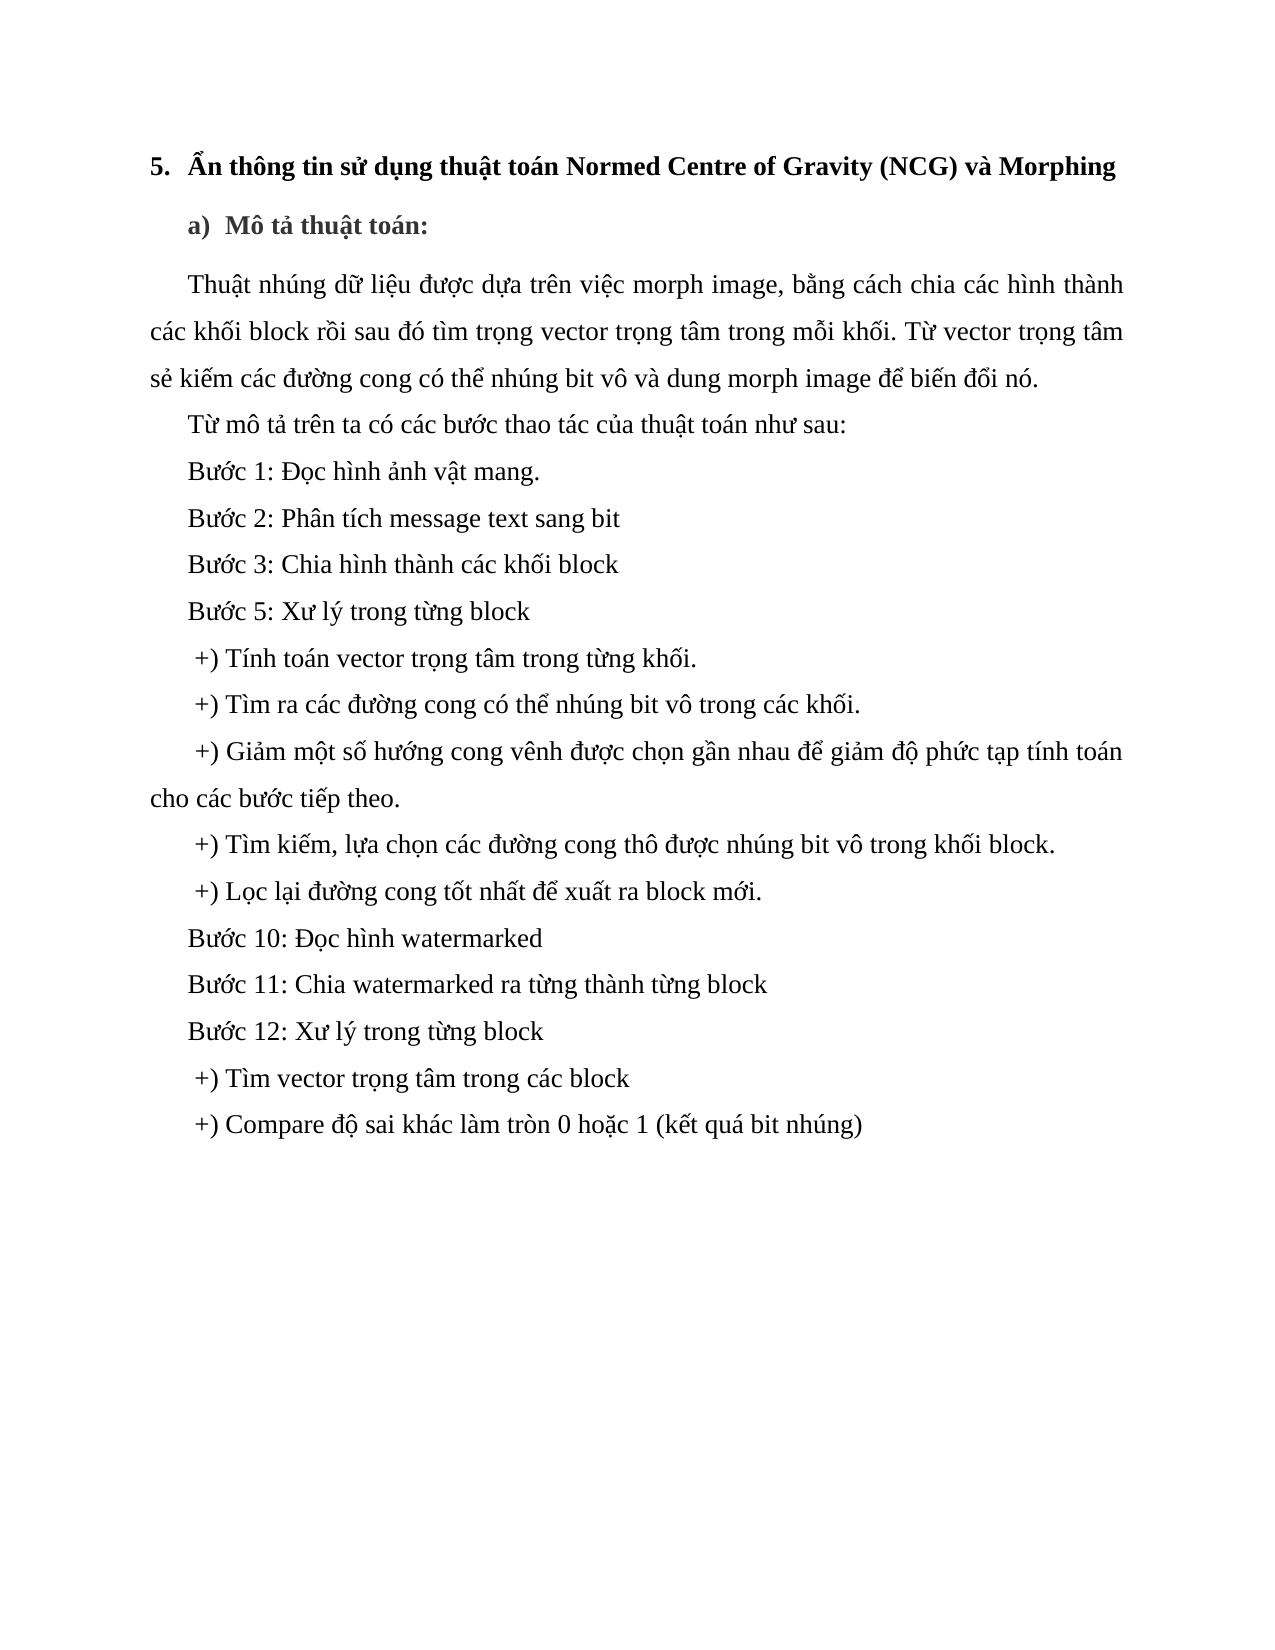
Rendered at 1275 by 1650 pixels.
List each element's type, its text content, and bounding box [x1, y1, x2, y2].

text +) Tính toán vector trọng tâm trong từng khối. [150, 642, 1125, 673]
text +) Tìm ra các đường cong có thể nhúng bit vô trong các khối. [150, 688, 1125, 719]
text Bước 2: Phân tích message text sang bit [150, 502, 1125, 533]
text Thuật nhúng dữ liệu được dựa trên việc morph image, bằng cách chia các hình thành các khối block rồi sau đó tìm trọng vector trọng tâm trong mỗi khối. Từ vector trọng tâm sẻ kiếm các đường cong có thể nhúng bit vô và dung morph image để biến đổi nó. [150, 268, 1125, 393]
text +) Giảm một số hướng cong vênh được chọn gần nhau để giảm độ phức tạp tính toán cho các bước tiếp theo. [150, 735, 1125, 813]
text +) Lọc lại đường cong tốt nhất để xuất ra block mới. [150, 875, 1125, 906]
text Bước 3: Chia hình thành các khối block [150, 548, 1125, 579]
text Bước 12: Xư lý trong từng block [150, 1015, 1125, 1046]
text +) Tìm vector trọng tâm trong các block [150, 1062, 1125, 1093]
text +) Tìm kiếm, lựa chọn các đường cong thô được nhúng bit vô trong khối block. [150, 828, 1125, 859]
text Bước 5: Xư lý trong từng block [150, 595, 1125, 626]
text +) Compare độ sai khác làm tròn 0 hoặc 1 (kết quá bit nhúng) [150, 1108, 1125, 1139]
text Từ mô tả trên ta có các bước thao tác của thuật toán như sau: [150, 408, 1125, 439]
subtitle Ẩn thông tin sử dụng thuật toán Normed Centre of Gravity (NCG) và Morphing [150, 150, 1125, 181]
text Bước 1: Đọc hình ảnh vật mang. [150, 455, 1125, 486]
text Bước 10: Đọc hình watermarked [150, 922, 1125, 953]
text Bước 11: Chia watermarked ra từng thành từng block [150, 968, 1125, 999]
subtitle Mô tả thuật toán: [187, 209, 1125, 240]
